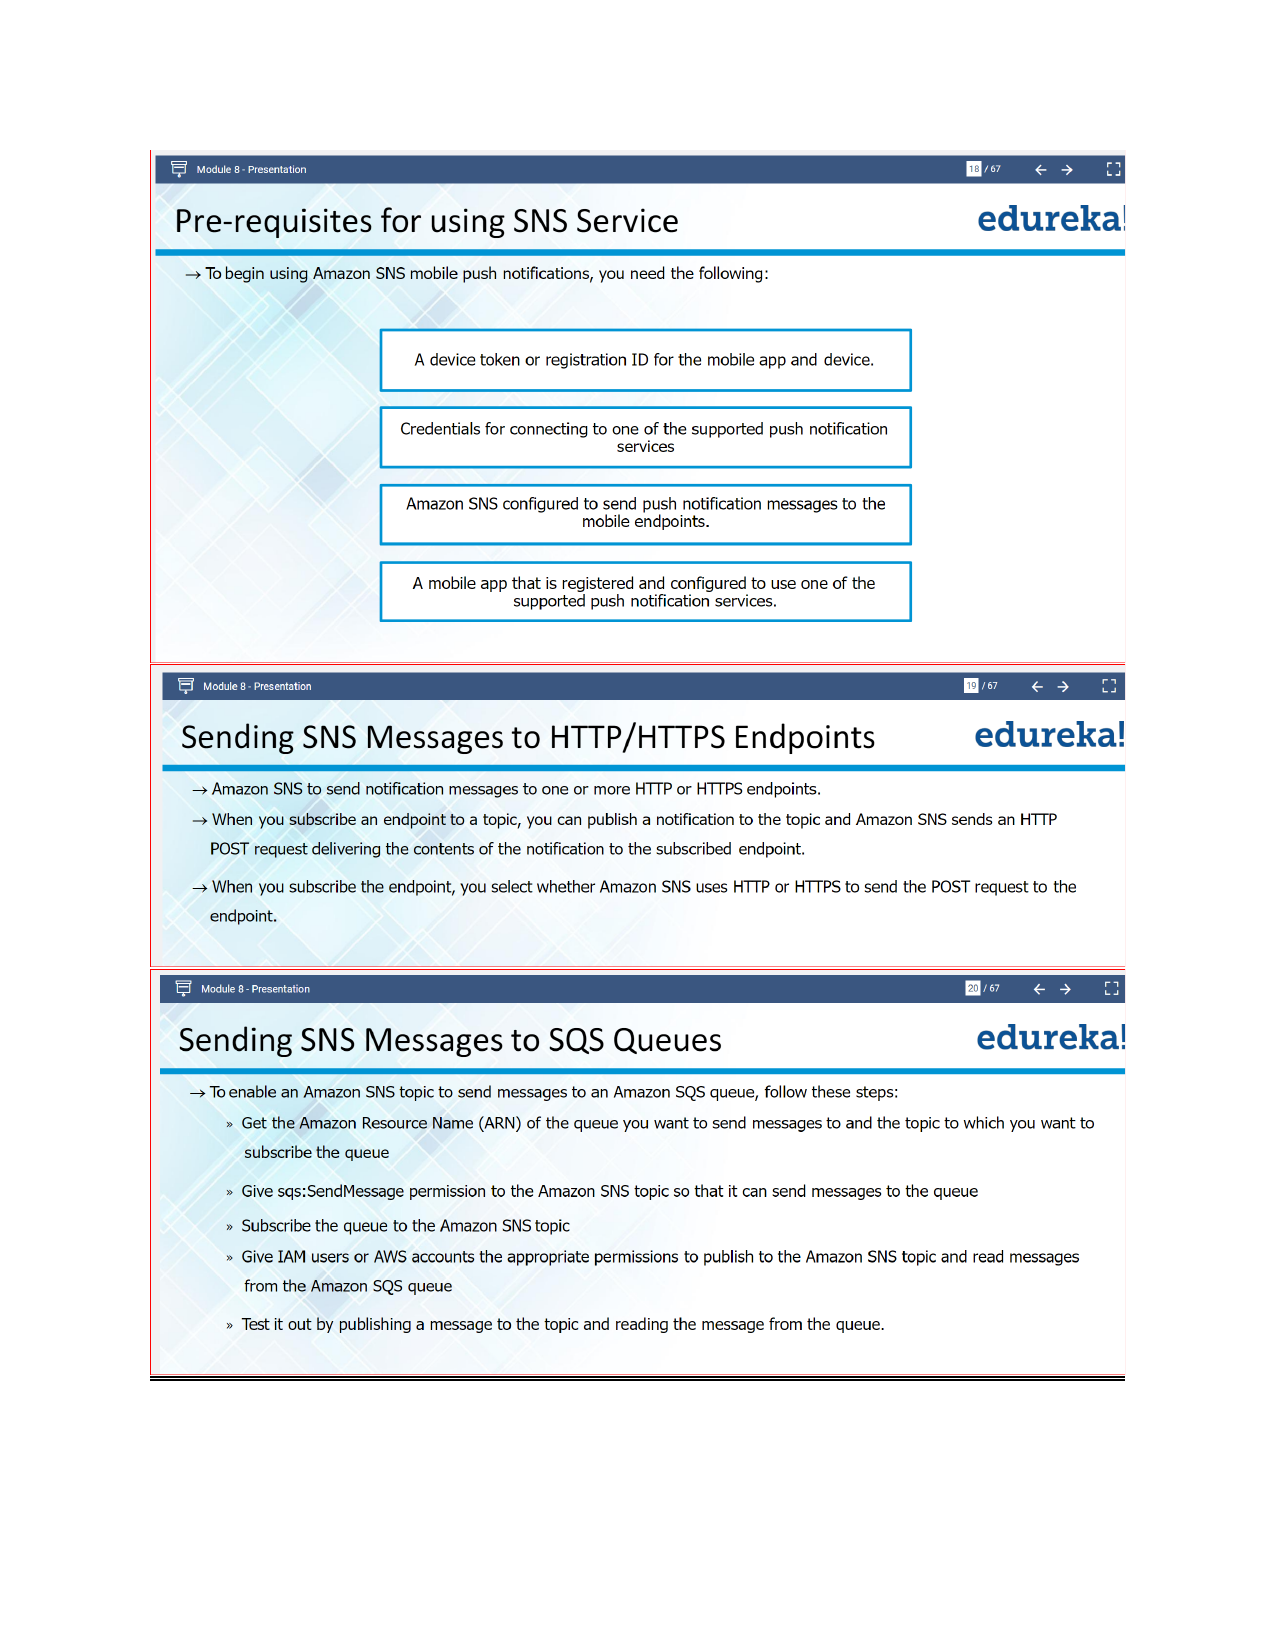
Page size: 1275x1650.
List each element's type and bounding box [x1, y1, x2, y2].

picture [150, 150, 1125, 663]
picture [150, 664, 1125, 967]
picture [150, 969, 1125, 1375]
